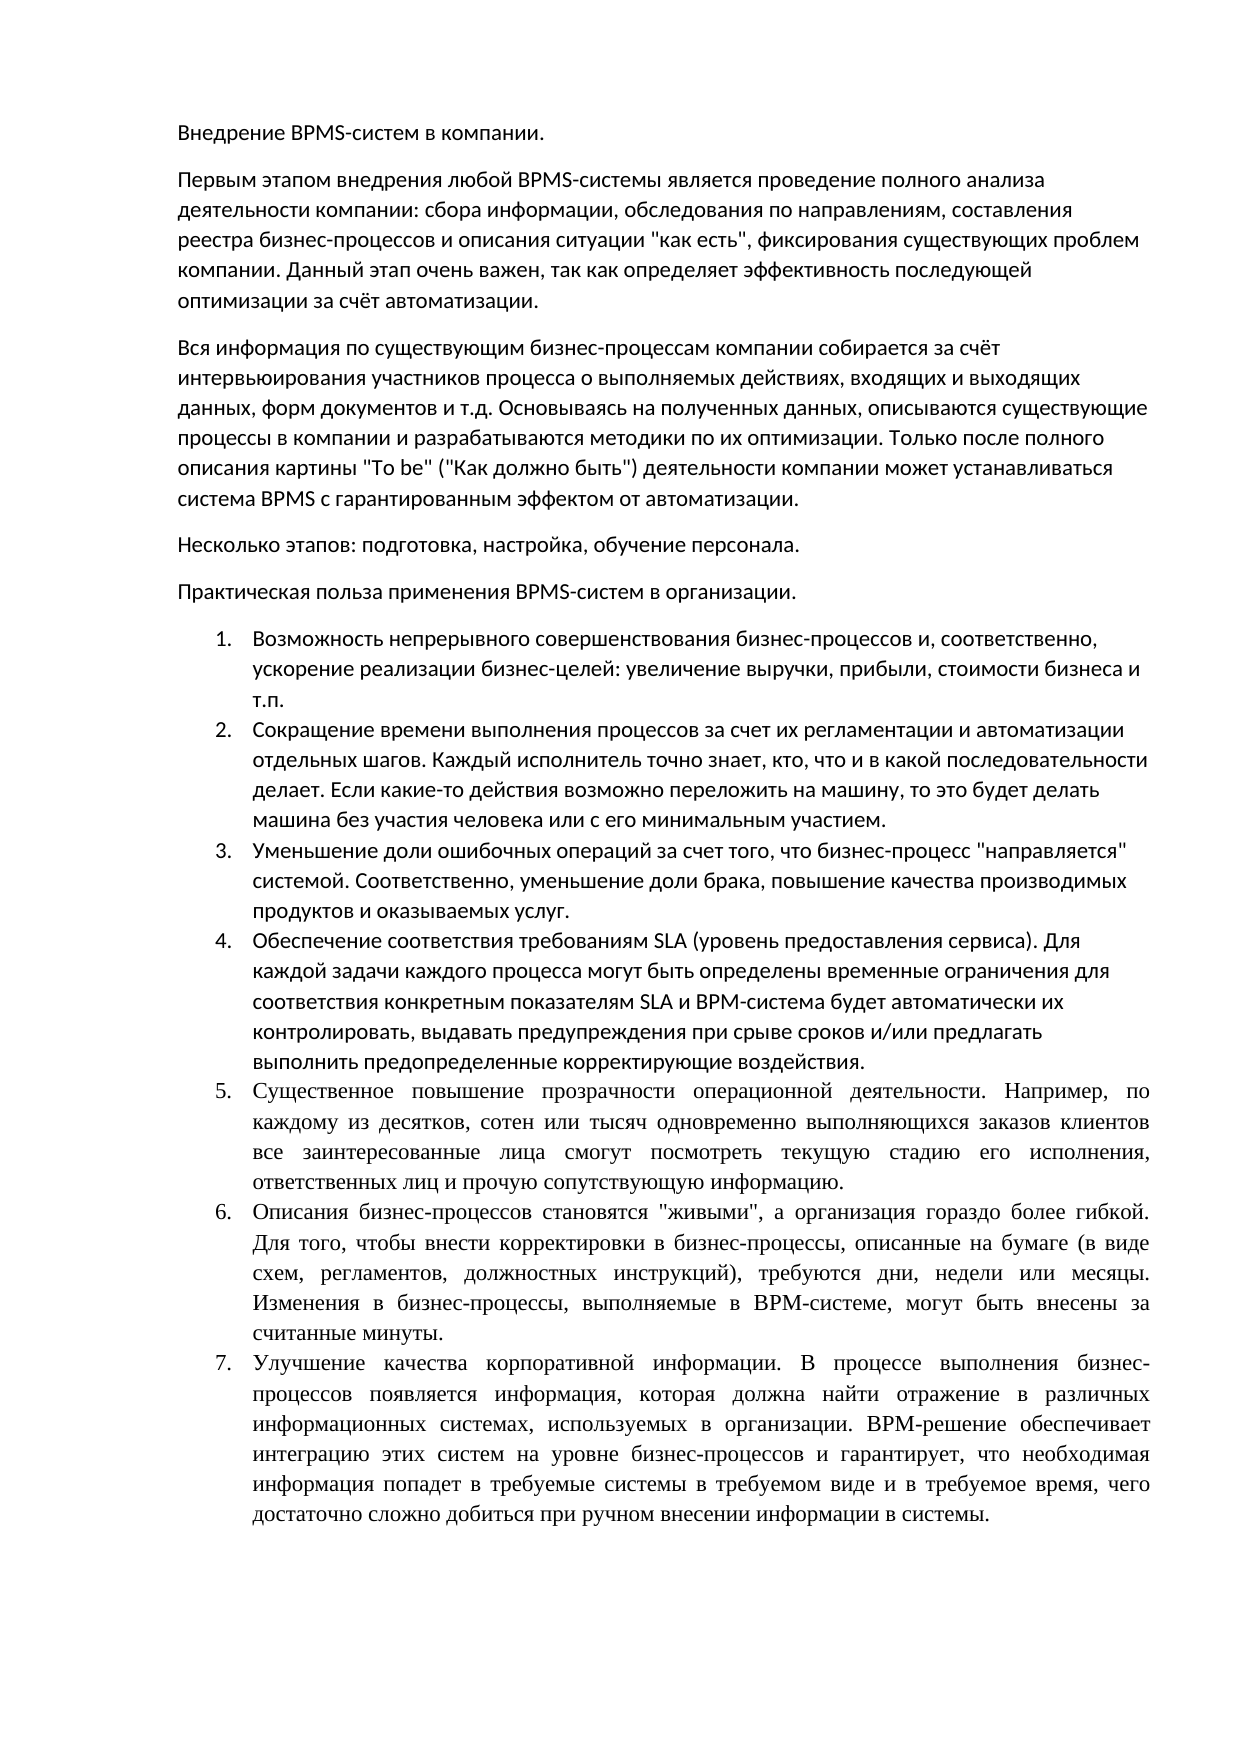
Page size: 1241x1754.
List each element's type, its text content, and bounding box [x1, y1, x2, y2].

list Существенное повышение прозрачности операционной деятельности. Например, по каждому из десятков, сотен или тысяч одновременно выполняющихся заказов клиентов все заинтересованные лица смогут посмотреть текущую стадию его исполнения, ответственных лиц и прочую сопутствующую информацию. [215, 1077, 1152, 1194]
list Сокращение времени выполнения процессов за счет их регламентации и автоматизации отдельных шагов. Каждый исполнитель точно знает, кто, что и в какой последовательности делает. Если какие-то действия возможно переложить на машину, то это будет делать машина без участия человека или с его минимальным участием. [215, 715, 1152, 834]
list Возможность непрерывного совершенствования бизнес-процессов и, соответственно, ускорение реализации бизнес-целей: увеличение выручки, прибыли, стоимости бизнеса и т.п. [215, 624, 1152, 713]
list Обеспечение соответствия требованиям SLA (уровень предоставления сервиса). Для каждой задачи каждого процесса могут быть определены временные ограничения для соответствия конкретным показателям SLA и BPM-система будет автоматически их контролировать, выдавать предупреждения при срыве сроков и/или предлагать выполнить предопределенные корректирующие воздействия. [215, 926, 1152, 1075]
text Внедрение BPMS-систем в компании. [177, 118, 1152, 146]
text Несколько этапов: подготовка, настройка, обучение персонала. [177, 531, 1152, 559]
text Практическая польза применения BPMS-систем в организации. [177, 577, 1152, 606]
text Вся информация по существующим бизнес-процессам компании собирается за счёт интервьюирования участников процесса о выполняемых действиях, входящих и выходящих данных, форм документов и т.д. Основываясь на полученных данных, описываются существующие процессы в компании и разрабатываются методики по их оптимизации. Только после полного описания картины "To be" ("Как должно быть") деятельности компании может устанавливаться система BPMS с гарантированным эффектом от автоматизации. [177, 333, 1152, 512]
list Уменьшение доли ошибочных операций за счет того, что бизнес-процесс "направляется" системой. Соответственно, уменьшение доли брака, повышение качества производимых продуктов и оказываемых услуг. [215, 836, 1152, 924]
list Описания бизнес-процессов становятся "живыми", а организация гораздо более гибкой. Для того, чтобы внести корректировки в бизнес-процессы, описанные на бумаге (в виде схем, регламентов, должностных инструкций), требуются дни, недели или месяцы. Изменения в бизнес-процессы, выполняемые в BPM-системе, могут быть внесены за считанные минуты. [215, 1198, 1152, 1346]
list Улучшение качества корпоративной информации. В процессе выполнения бизнес-процессов появляется информация, которая должна найти отражение в различных информационных системах, используемых в организации. BPM-решение обеспечивает интеграцию этих систем на уровне бизнес-процессов и гарантирует, что необходимая информация попадет в требуемые системы в требуемом виде и в требуемое время, чего достаточно сложно добиться при ручном внесении информации в системы. [215, 1349, 1152, 1527]
text Первым этапом внедрения любой BPMS-системы является проведение полного анализа деятельности компании: сбора информации, обследования по направлениям, составления реестра бизнес-процессов и описания ситуации "как есть", фиксирования существующих проблем компании. Данный этап очень важен, так как определяет эффективность последующей оптимизации за счёт автоматизации. [177, 165, 1152, 314]
